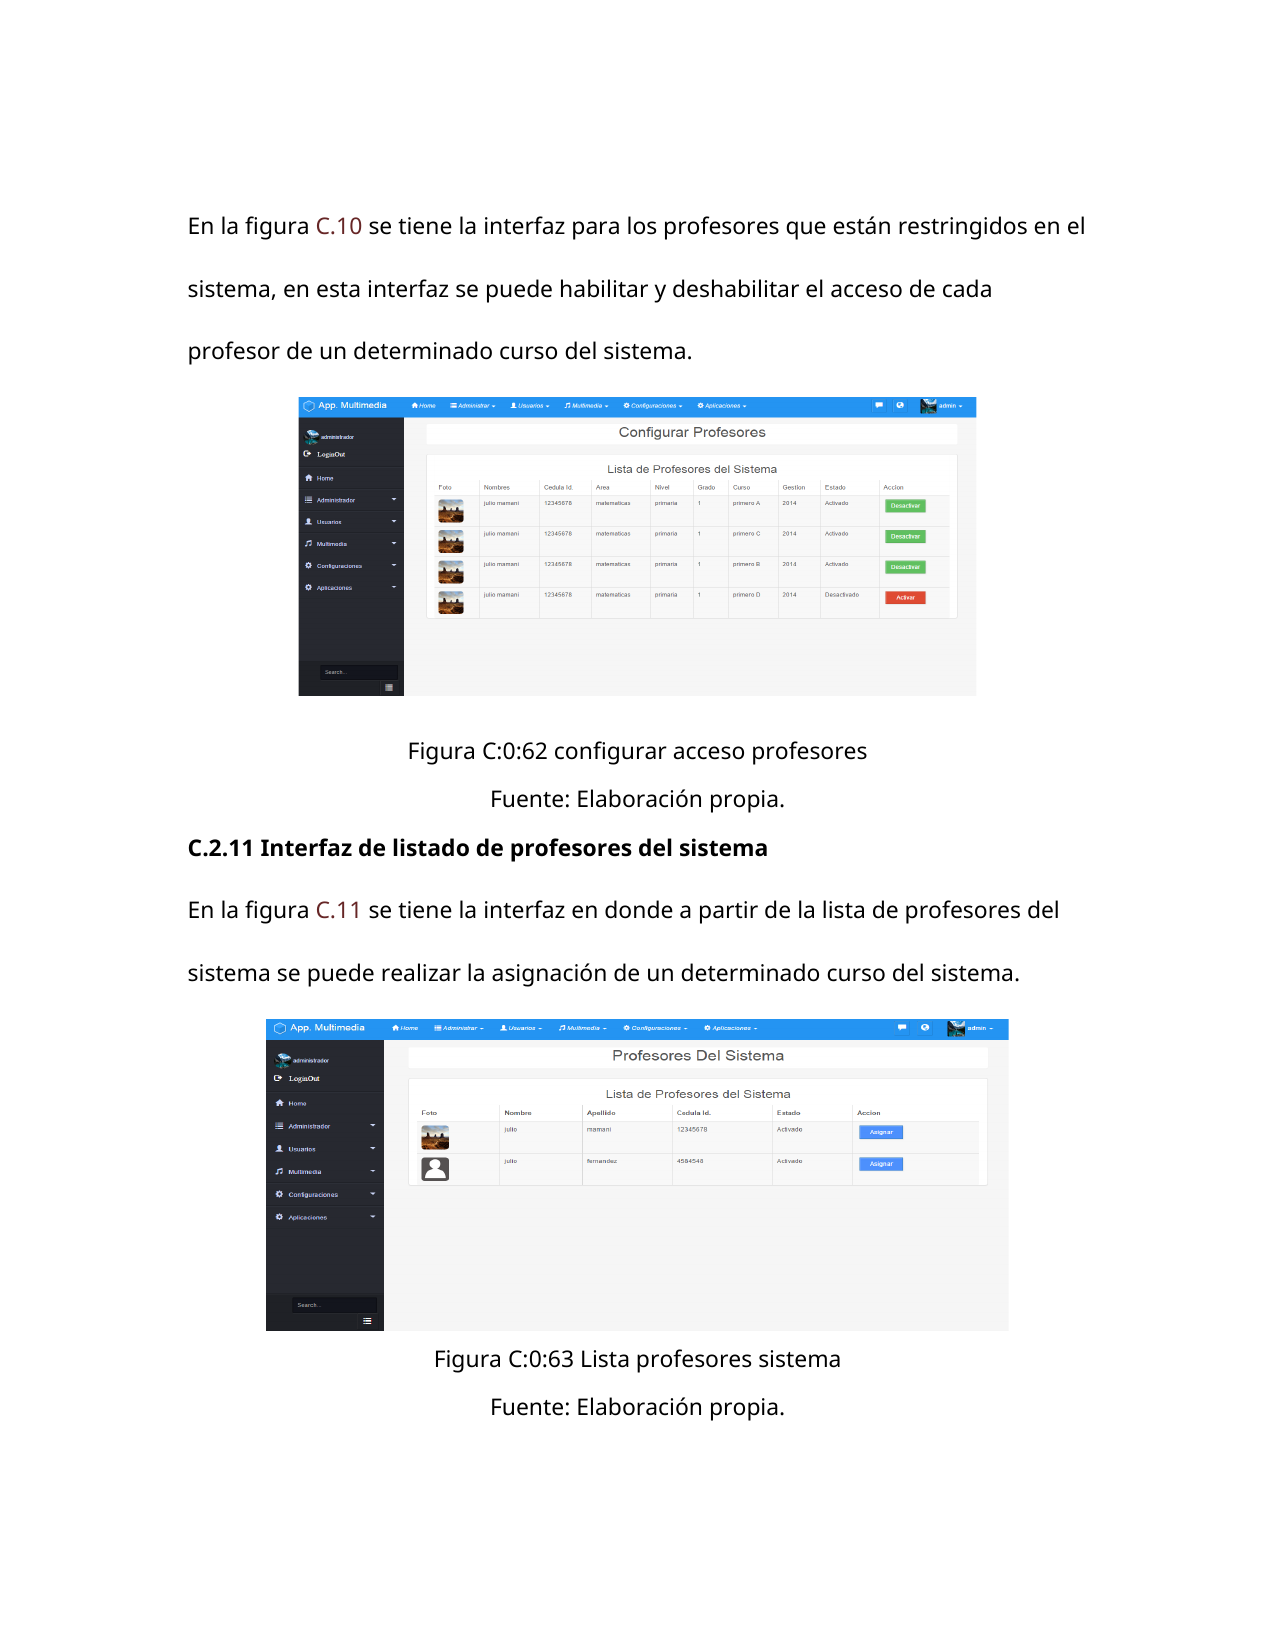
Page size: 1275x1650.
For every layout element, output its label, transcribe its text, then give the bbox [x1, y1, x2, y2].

text Fuente: Elaboración propia. [187, 783, 1087, 814]
text En la figura C.10 se tiene la interfaz para los profesores que están restringidos en el sistema, en esta interfaz se puede habilitar y deshabilitar el acceso de cada profesor de un determinado curso del sistema. [187, 210, 1087, 366]
text En la figura C.11 se tiene la interfaz en donde a partir de la lista de profesores del sistema se puede realizar la asignación de un determinado curso del sistema. [187, 894, 1087, 988]
subtitle C.2.11 Interfaz de listado de profesores del sistema [187, 832, 1087, 863]
text Fuente: Elaboración propia. [187, 1391, 1087, 1422]
